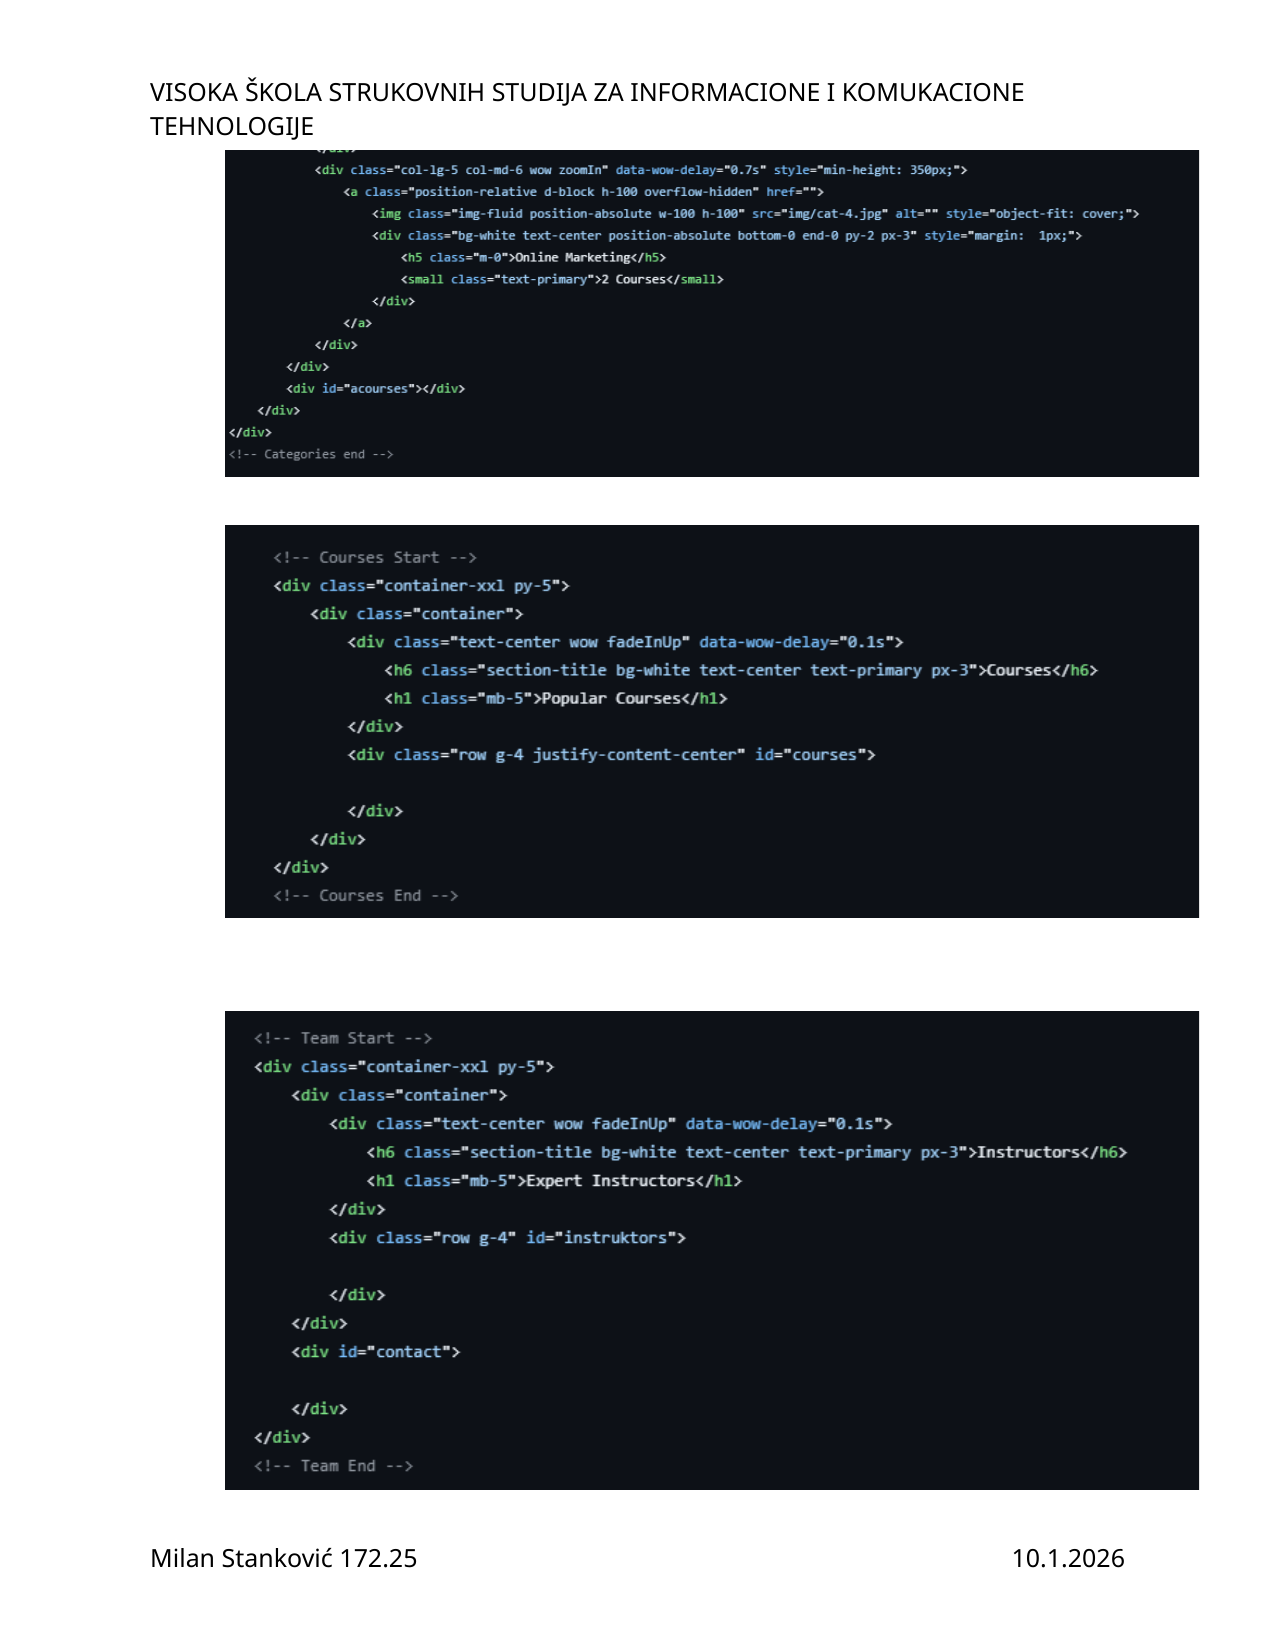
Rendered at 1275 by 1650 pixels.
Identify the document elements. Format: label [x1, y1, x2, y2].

picture [225, 1011, 1200, 1490]
picture [225, 525, 1200, 918]
picture [225, 150, 1200, 477]
